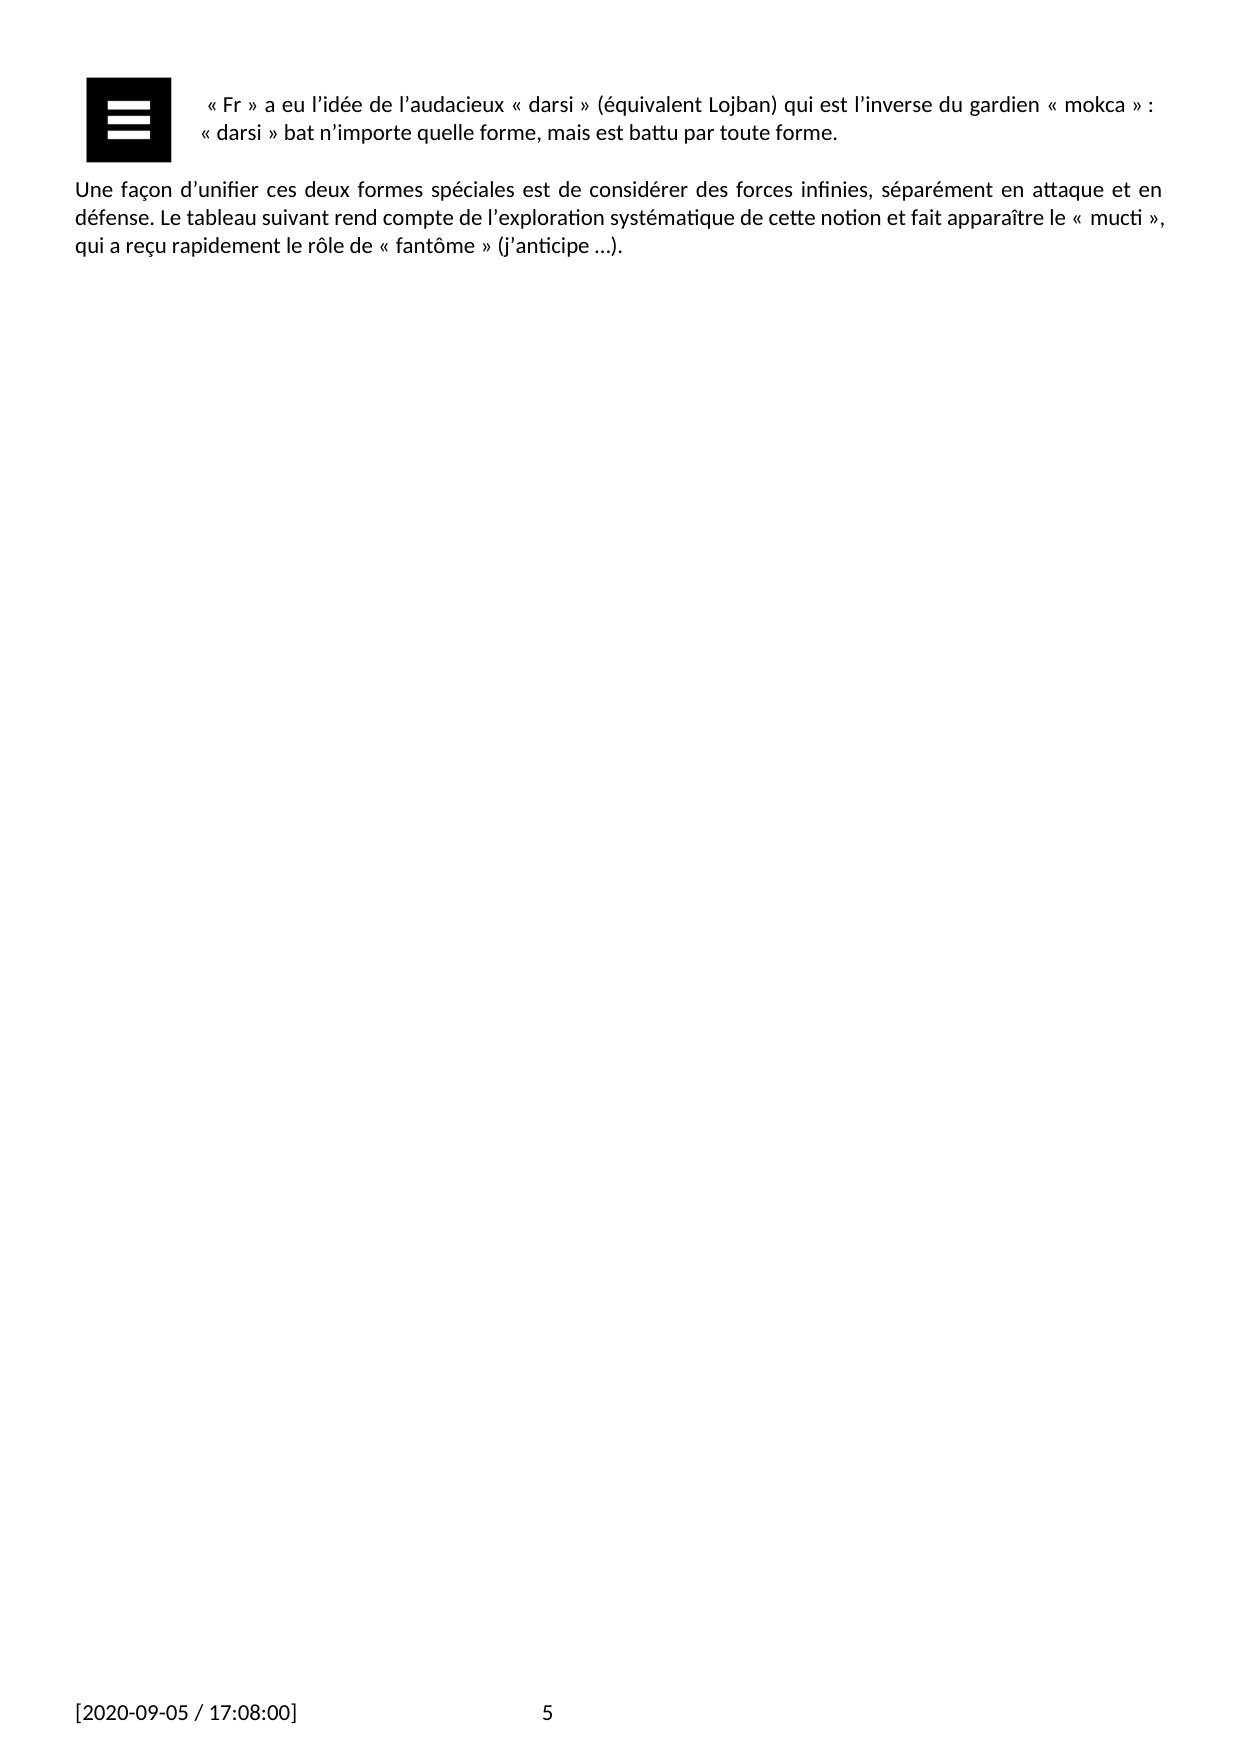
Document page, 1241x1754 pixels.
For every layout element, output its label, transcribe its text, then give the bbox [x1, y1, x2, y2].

text Une façon d’unifier ces deux formes spéciales est de considérer des forces infinies, séparément en attaque et en défense. Le tableau suivant rend compte de l’exploration systématique de cette notion et fait apparaître le « mucti », qui a reçu rapidement le rôle de « fantôme » (j’anticipe …). [75, 175, 1165, 259]
table_header [75, 75, 188, 175]
table_header « Fr » a eu l’idée de l’audacieux « darsi » (équivalent Lojban) qui est l’inverse du gardien « mokca » : « darsi » bat n’importe quelle forme, mais est battu par toute forme. [188, 75, 1165, 175]
picture [86, 75, 177, 163]
